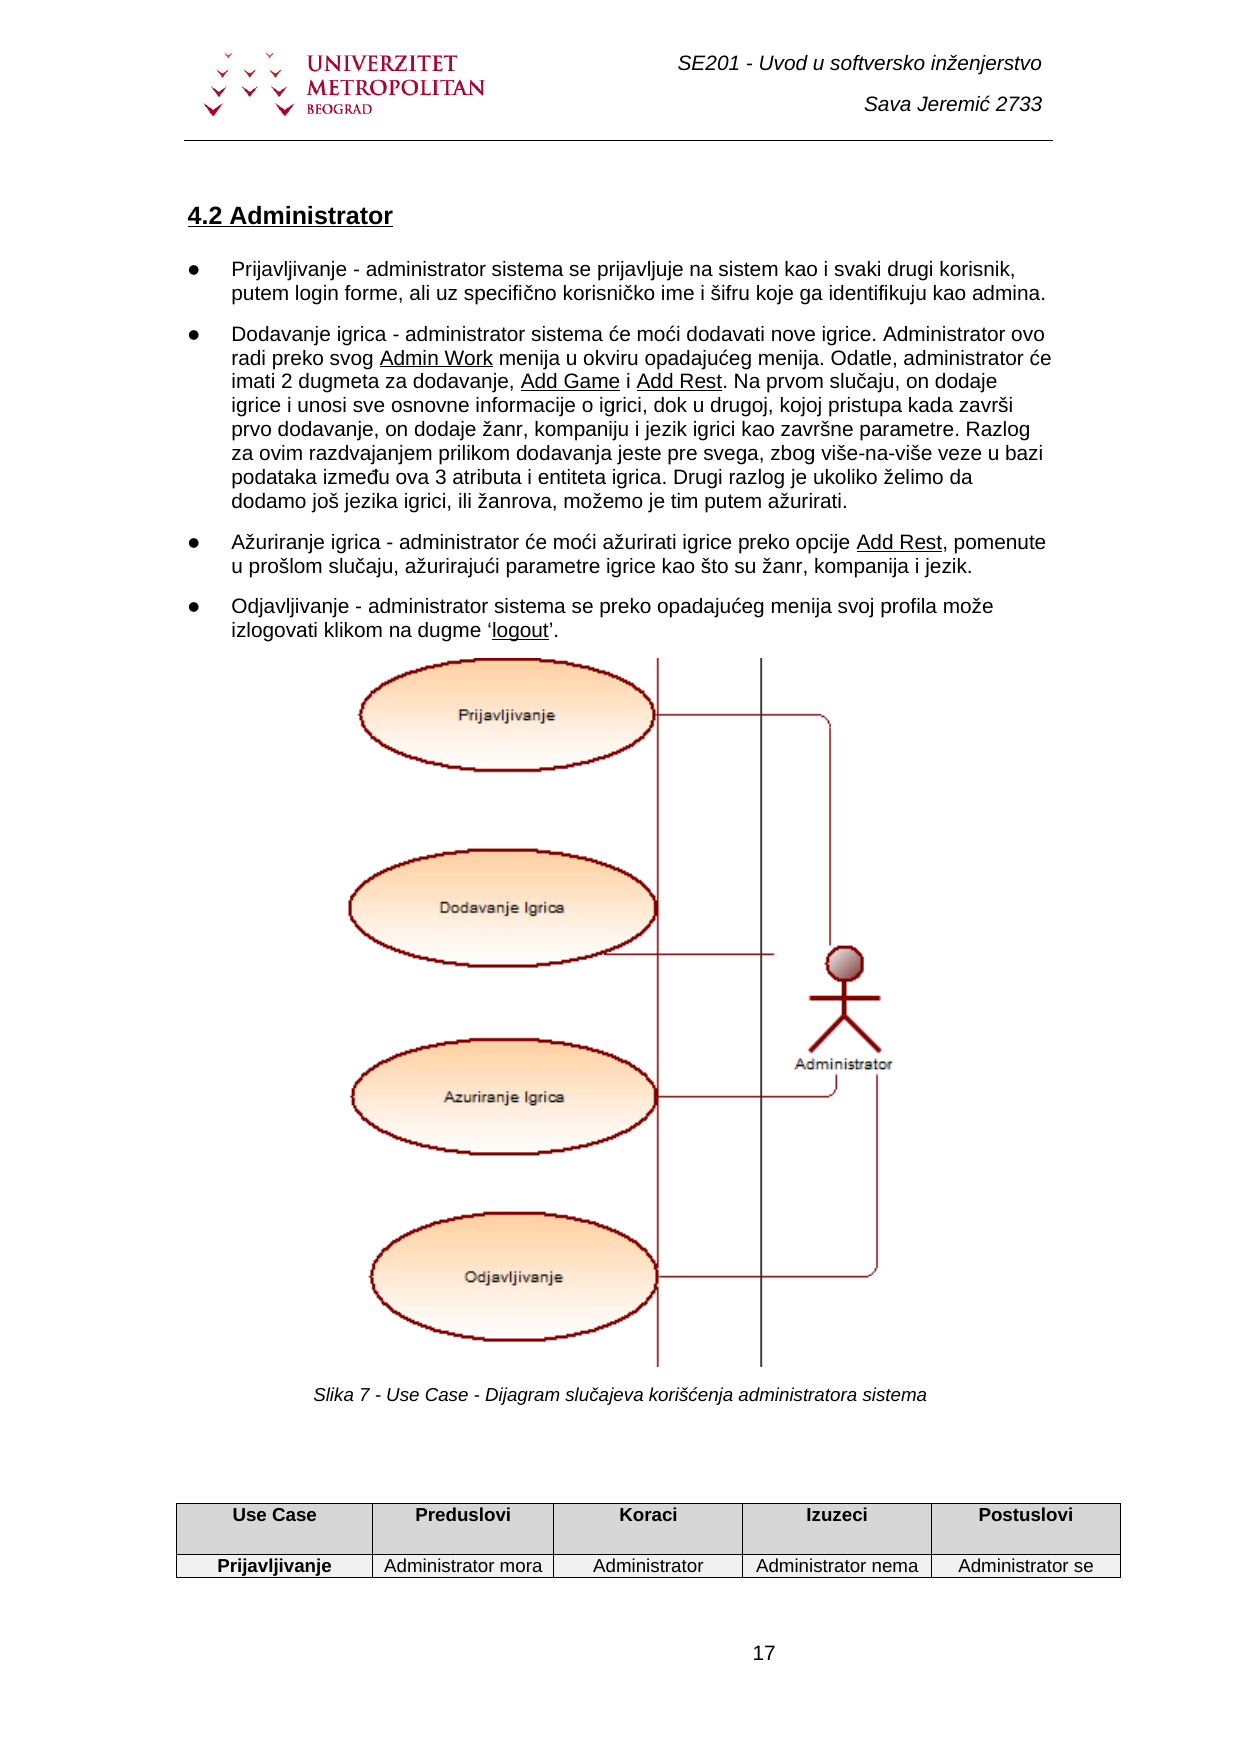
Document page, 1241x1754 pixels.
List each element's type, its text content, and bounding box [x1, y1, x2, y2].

table_header Preduslovi [373, 1504, 553, 1554]
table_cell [932, 1555, 1120, 1577]
text Slika 7 - Use Case - Dijagram slučajeva korišćenja administratora sistema [187, 1383, 1053, 1405]
table_header Izuzeci [743, 1504, 931, 1554]
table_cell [743, 1555, 931, 1577]
list Dodavanje igrica - administrator sistema će moći dodavati nove igrice. Administrator ovo radi preko svog Admin Work menija u okviru opadajućeg menija. Odatle, administrator će imati 2 dugmeta za dodavanje, Add Game i Add Rest. Na prvom slučaju, on dodaje igrice i unosi sve osnovne informacije o igrici, dok u drugoj, kojoj pristupa kada završi prvo dodavanje, on dodaje žanr, kompaniju i jezik igrici kao završne parametre. Razlog za ovim razdvajanjem prilikom dodavanja jeste pre svega, zbog više-na-više veze u bazi podataka između ova 3 atributa i entiteta igrica. Drugi razlog je ukoliko želimo da dodamo još jezika igrici, ili žanrova, možemo je tim putem ažurirati. [187, 321, 1053, 513]
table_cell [373, 1555, 553, 1577]
table_header Koraci [554, 1504, 742, 1554]
picture [194, 43, 494, 124]
table_header Postuslovi [932, 1504, 1120, 1554]
subtitle 4.2 Administrator [187, 201, 1053, 230]
table_header Use Case [177, 1504, 372, 1554]
list Odjavljivanje - administrator sistema se preko opadajućeg menija svoj profila može izlogovati klikom na dugme ‘logout’. [187, 594, 1053, 642]
list Prijavljivanje - administrator sistema se prijavljuje na sistem kao i svaki drugi korisnik, putem login forme, ali uz specifično korisničko ime i šifru koje ga identifikuju kao admina. [187, 257, 1053, 305]
picture [341, 658, 899, 1367]
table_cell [554, 1555, 742, 1577]
list Ažuriranje igrica - administrator će moći ažurirati igrice preko opcije Add Rest, pomenute u prošlom slučaju, ažurirajući parametre igrice kao što su žanr, kompanija i jezik. [187, 530, 1053, 578]
table_cell Prijavljivanje [177, 1555, 372, 1577]
